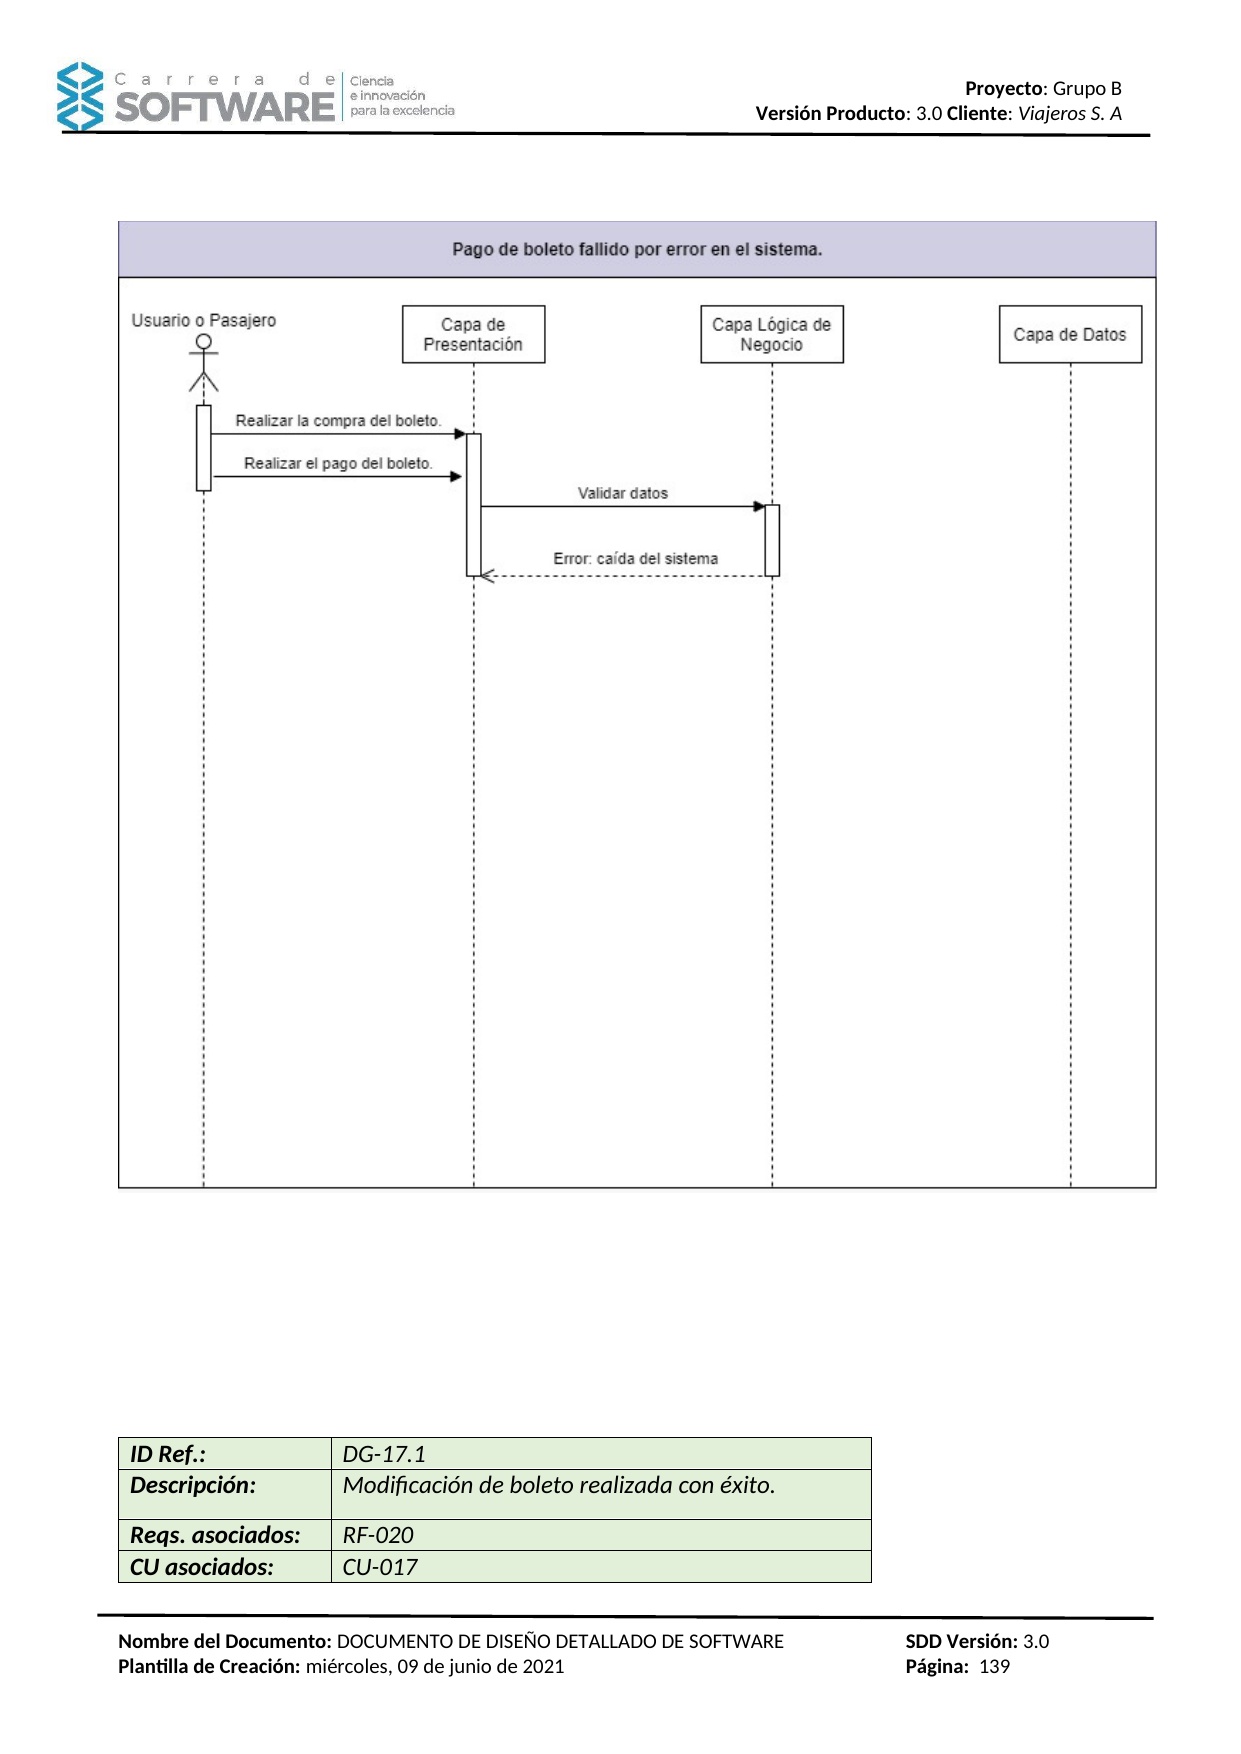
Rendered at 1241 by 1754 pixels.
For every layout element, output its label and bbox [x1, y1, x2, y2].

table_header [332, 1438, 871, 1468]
picture [46, 46, 461, 154]
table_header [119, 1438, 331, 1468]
picture [118, 221, 1157, 1193]
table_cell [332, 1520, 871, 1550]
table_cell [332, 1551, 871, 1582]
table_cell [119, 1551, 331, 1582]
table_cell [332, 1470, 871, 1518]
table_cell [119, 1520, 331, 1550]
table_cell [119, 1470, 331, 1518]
